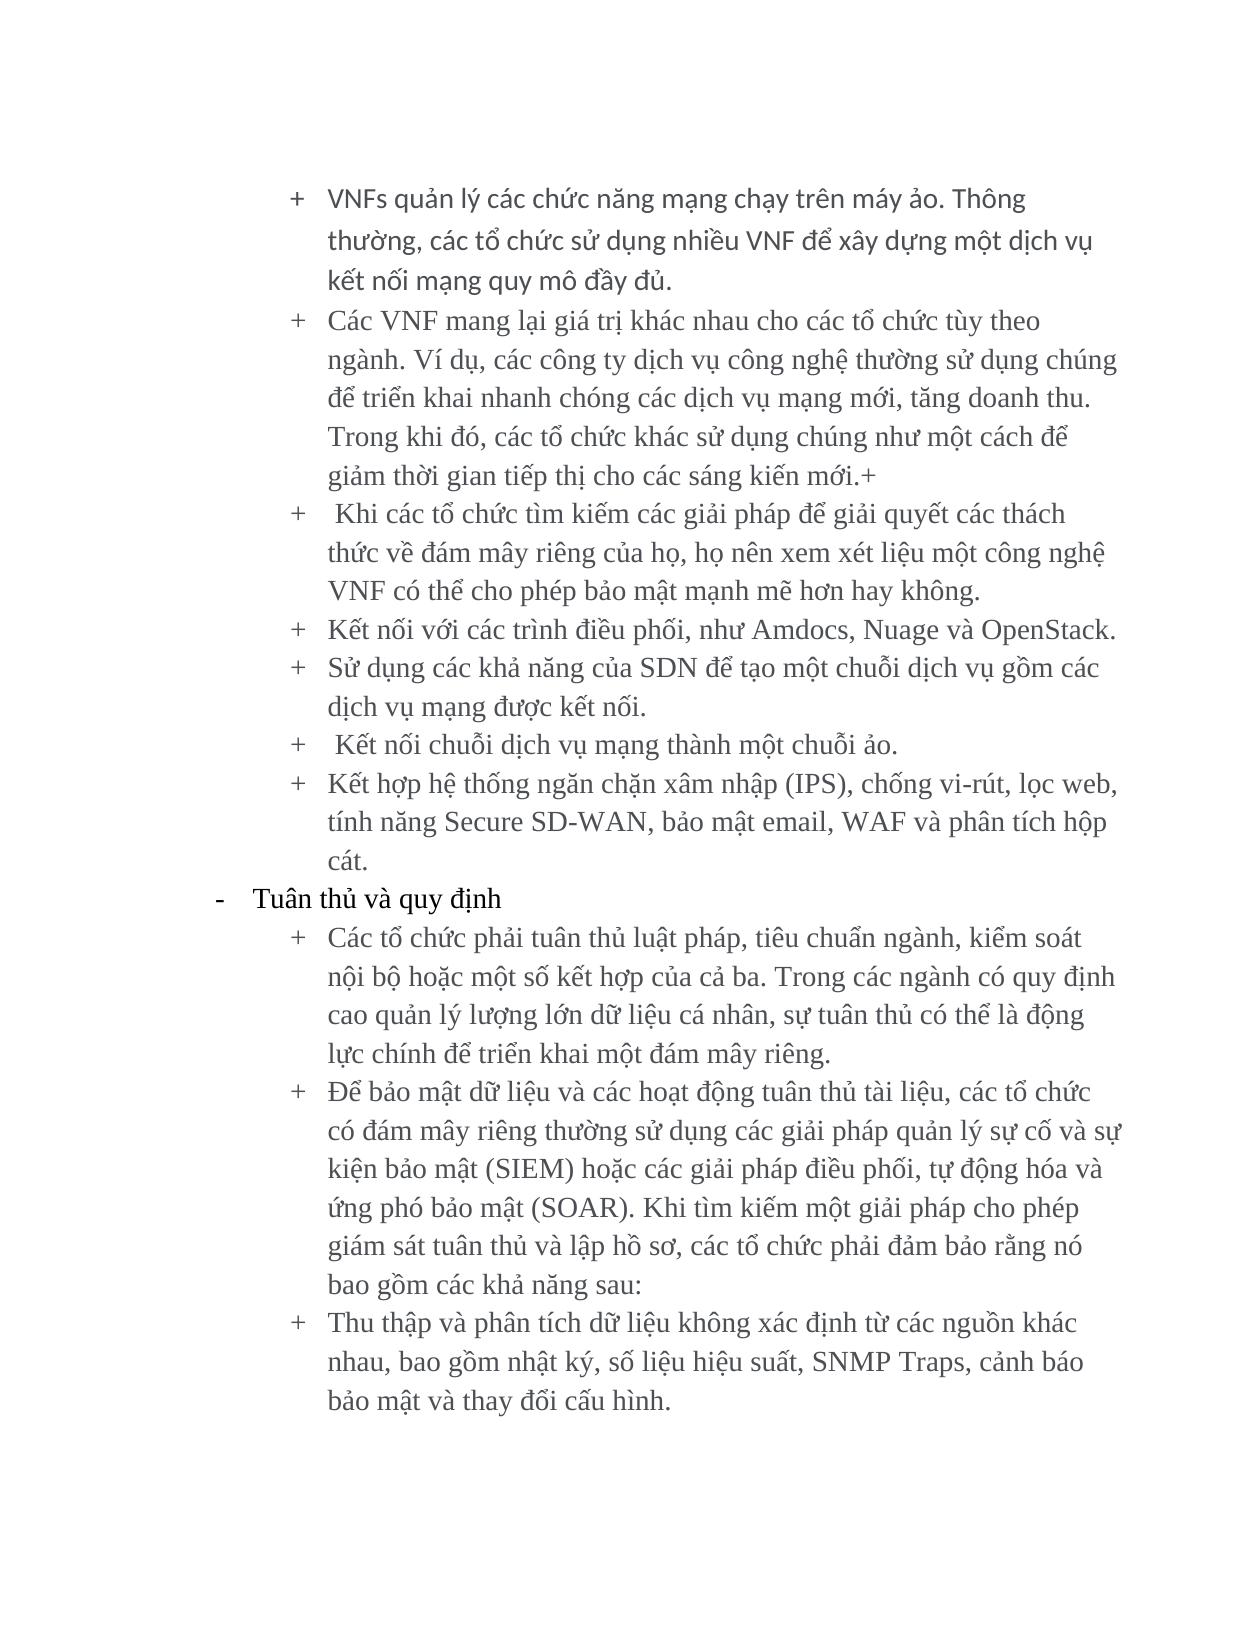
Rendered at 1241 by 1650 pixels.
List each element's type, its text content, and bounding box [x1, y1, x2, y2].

list Sử dụng các khả năng của SDN để tạo một chuỗi dịch vụ gồm các dịch vụ mạng được kết nối. [290, 650, 1122, 722]
subtitle Các tổ chức phải tuân thủ luật pháp, tiêu chuẩn ngành, kiểm soát nội bộ hoặc một số kết hợp của cả ba. Trong các ngành có quy định cao quản lý lượng lớn dữ liệu cá nhân, sự tuân thủ có thể là động lực chính để triển khai một đám mây riêng. [290, 920, 1122, 1069]
subtitle Thu thập và phân tích dữ liệu không xác định từ các nguồn khác nhau, bao gồm nhật ký, số liệu hiệu suất, SNMP Traps, cảnh báo bảo mật và thay đổi cấu hình. [290, 1306, 1122, 1416]
list Kết nối chuỗi dịch vụ mạng thành một chuỗi ảo. [290, 727, 1122, 761]
list Kết nối với các trình điều phối, như Amdocs, Nuage và OpenStack. [290, 612, 1122, 645]
subtitle Tuân thủ và quy định [215, 882, 1122, 915]
list Khi các tổ chức tìm kiếm các giải pháp để giải quyết các thách thức về đám mây riêng của họ, họ nên xem xét liệu một công nghệ VNF có thể cho phép bảo mật mạnh mẽ hơn hay không. [290, 496, 1122, 607]
list Các VNF mang lại giá trị khác nhau cho các tổ chức tùy theo ngành. Ví dụ, các công ty dịch vụ công nghệ thường sử dụng chúng để triển khai nhanh chóng các dịch vụ mạng mới, tăng doanh thu. Trong khi đó, các tổ chức khác sử dụng chúng như một cách để giảm thời gian tiếp thị cho các sáng kiến mới.+ [290, 303, 1122, 491]
list Kết hợp hệ thống ngăn chặn xâm nhập (IPS), chống vi-rút, lọc web, tính năng Secure SD-WAN, bảo mật email, WAF và phân tích hộp cát. [290, 766, 1122, 877]
subtitle VNFs quản lý các chức năng mạng chạy trên máy ảo. Thông thường, các tổ chức sử dụng nhiều VNF để xây dựng một dịch vụ kết nối mạng quy mô đầy đủ. [290, 181, 1122, 298]
subtitle Để bảo mật dữ liệu và các hoạt động tuân thủ tài liệu, các tổ chức có đám mây riêng thường sử dụng các giải pháp quản lý sự cố và sự kiện bảo mật (SIEM) hoặc các giải pháp điều phối, tự động hóa và ứng phó bảo mật (SOAR). Khi tìm kiếm một giải pháp cho phép giám sát tuân thủ và lập hồ sơ, các tổ chức phải đảm bảo rằng nó bao gồm các khả năng sau: [290, 1074, 1122, 1301]
